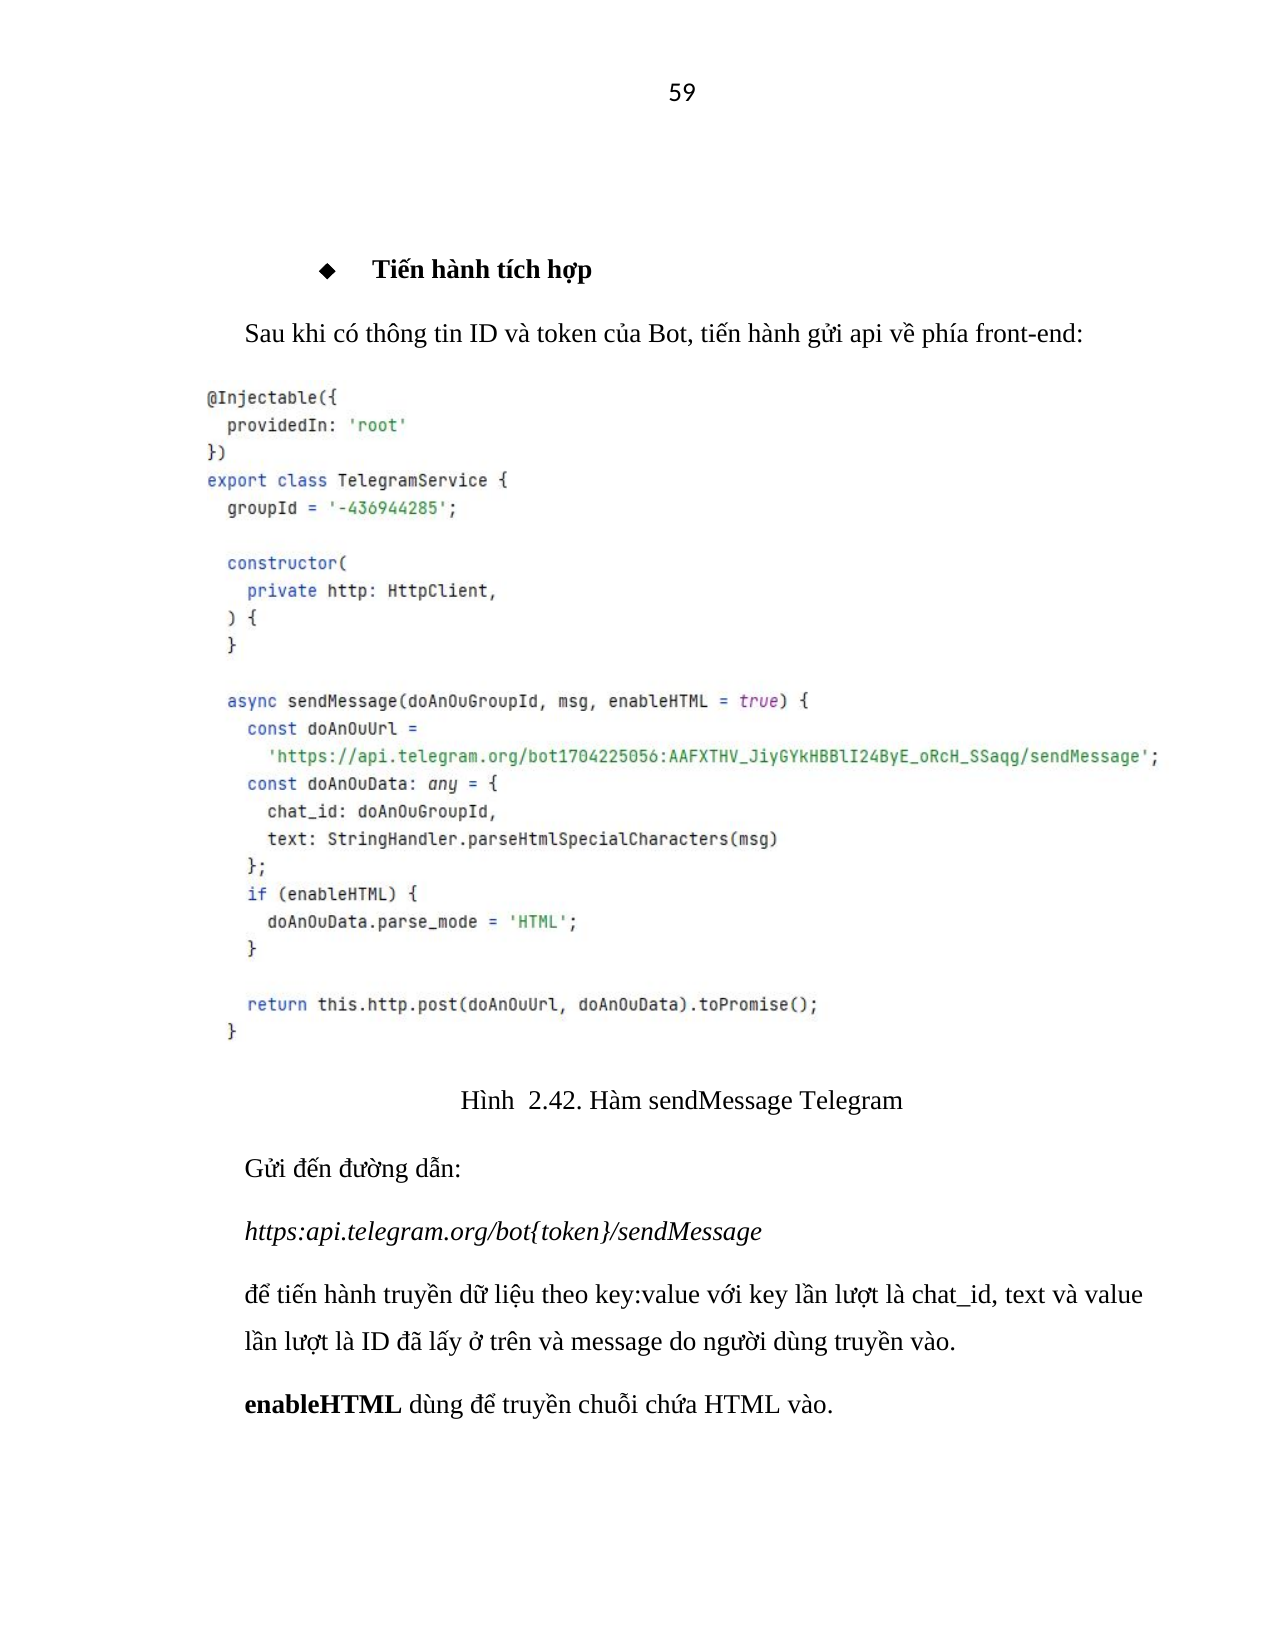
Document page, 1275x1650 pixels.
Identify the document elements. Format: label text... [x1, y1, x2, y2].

text https:api.telegram.org/bot{token}/sendMessage [244, 1215, 1157, 1246]
list Tiến hành tích hợp [319, 253, 1157, 285]
picture [206, 380, 1179, 1052]
text Sau khi có thông tin ID và token của Bot, tiến hành gửi api về phía front-end: [244, 317, 1157, 348]
text để tiến hành truyền dữ liệu theo key:value với key lần lượt là chat_id, text và value lần lượt là ID đã lấy ở trên và message do người dùng truyền vào. [244, 1279, 1157, 1356]
text Gửi đến đường dẫn: [244, 1152, 1157, 1183]
text enableHTML dùng để truyền chuỗi chứa HTML vào. [244, 1389, 1157, 1420]
